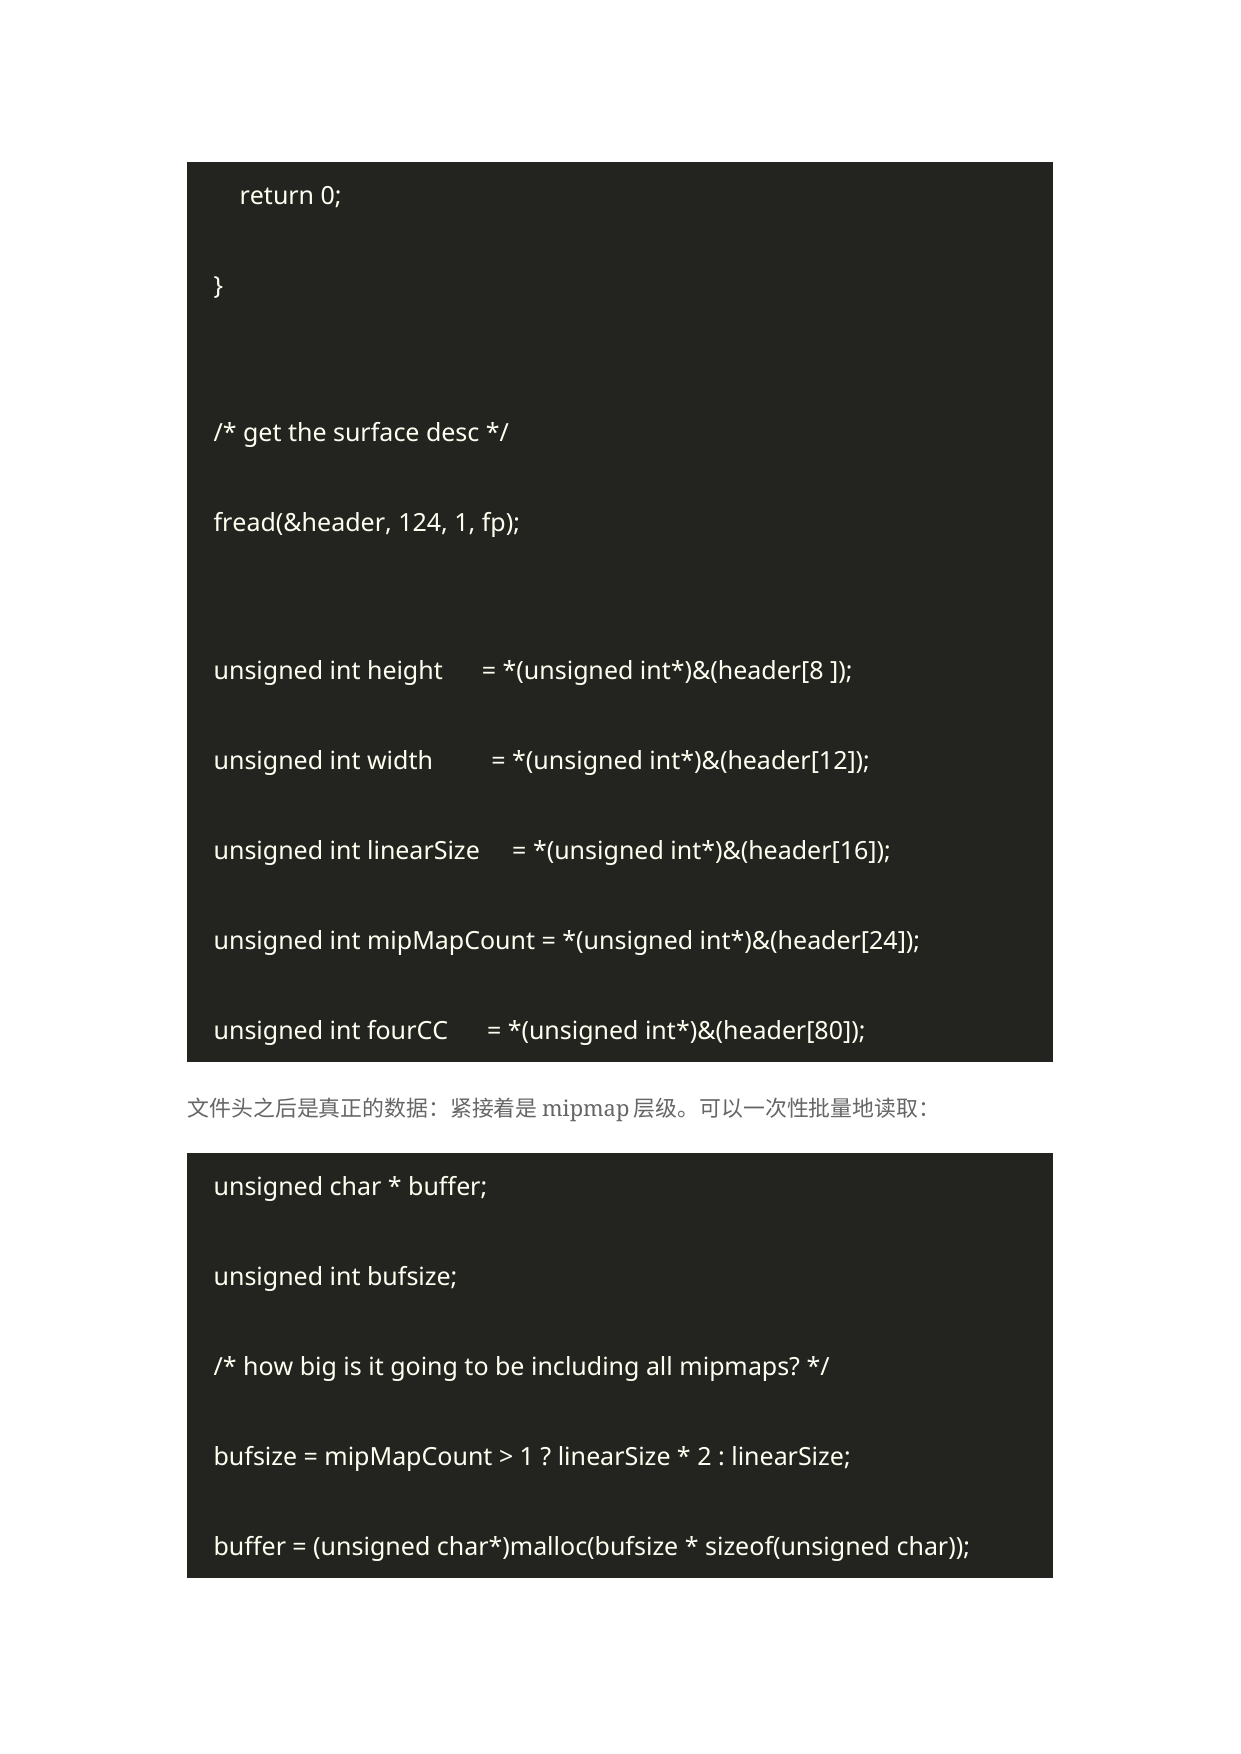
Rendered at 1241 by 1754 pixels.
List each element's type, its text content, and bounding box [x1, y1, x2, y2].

text unsigned int linearSize = *(unsigned int*)&(header[16]); [187, 817, 1053, 882]
text unsigned int width = *(unsigned int*)&(header[12]); [187, 727, 1053, 792]
text unsigned int mipMapCount = *(unsigned int*)&(header[24]); [187, 907, 1053, 972]
text } [187, 252, 1053, 317]
text unsigned char * buffer; [187, 1153, 1053, 1218]
text unsigned int fourCC = *(unsigned int*)&(header[80]); [187, 997, 1053, 1062]
text unsigned int bufsize; [187, 1243, 1053, 1308]
text /* how big is it going to be including all mipmaps? */ [187, 1333, 1053, 1398]
text return 0; [187, 162, 1053, 227]
text fread(&header, 124, 1, fp); [187, 489, 1053, 554]
text buffer = (unsigned char*)malloc(bufsize * sizeof(unsigned char)); [187, 1513, 1053, 1578]
text 文件头之后是真正的数据：紧接着是mipmap层级。可以一次性批量地读取： [187, 1091, 1053, 1124]
text bufsize = mipMapCount > 1 ? linearSize * 2 : linearSize; [187, 1423, 1053, 1488]
text unsigned int height = *(unsigned int*)&(header[8 ]); [187, 637, 1053, 702]
text /* get the surface desc */ [187, 399, 1053, 464]
